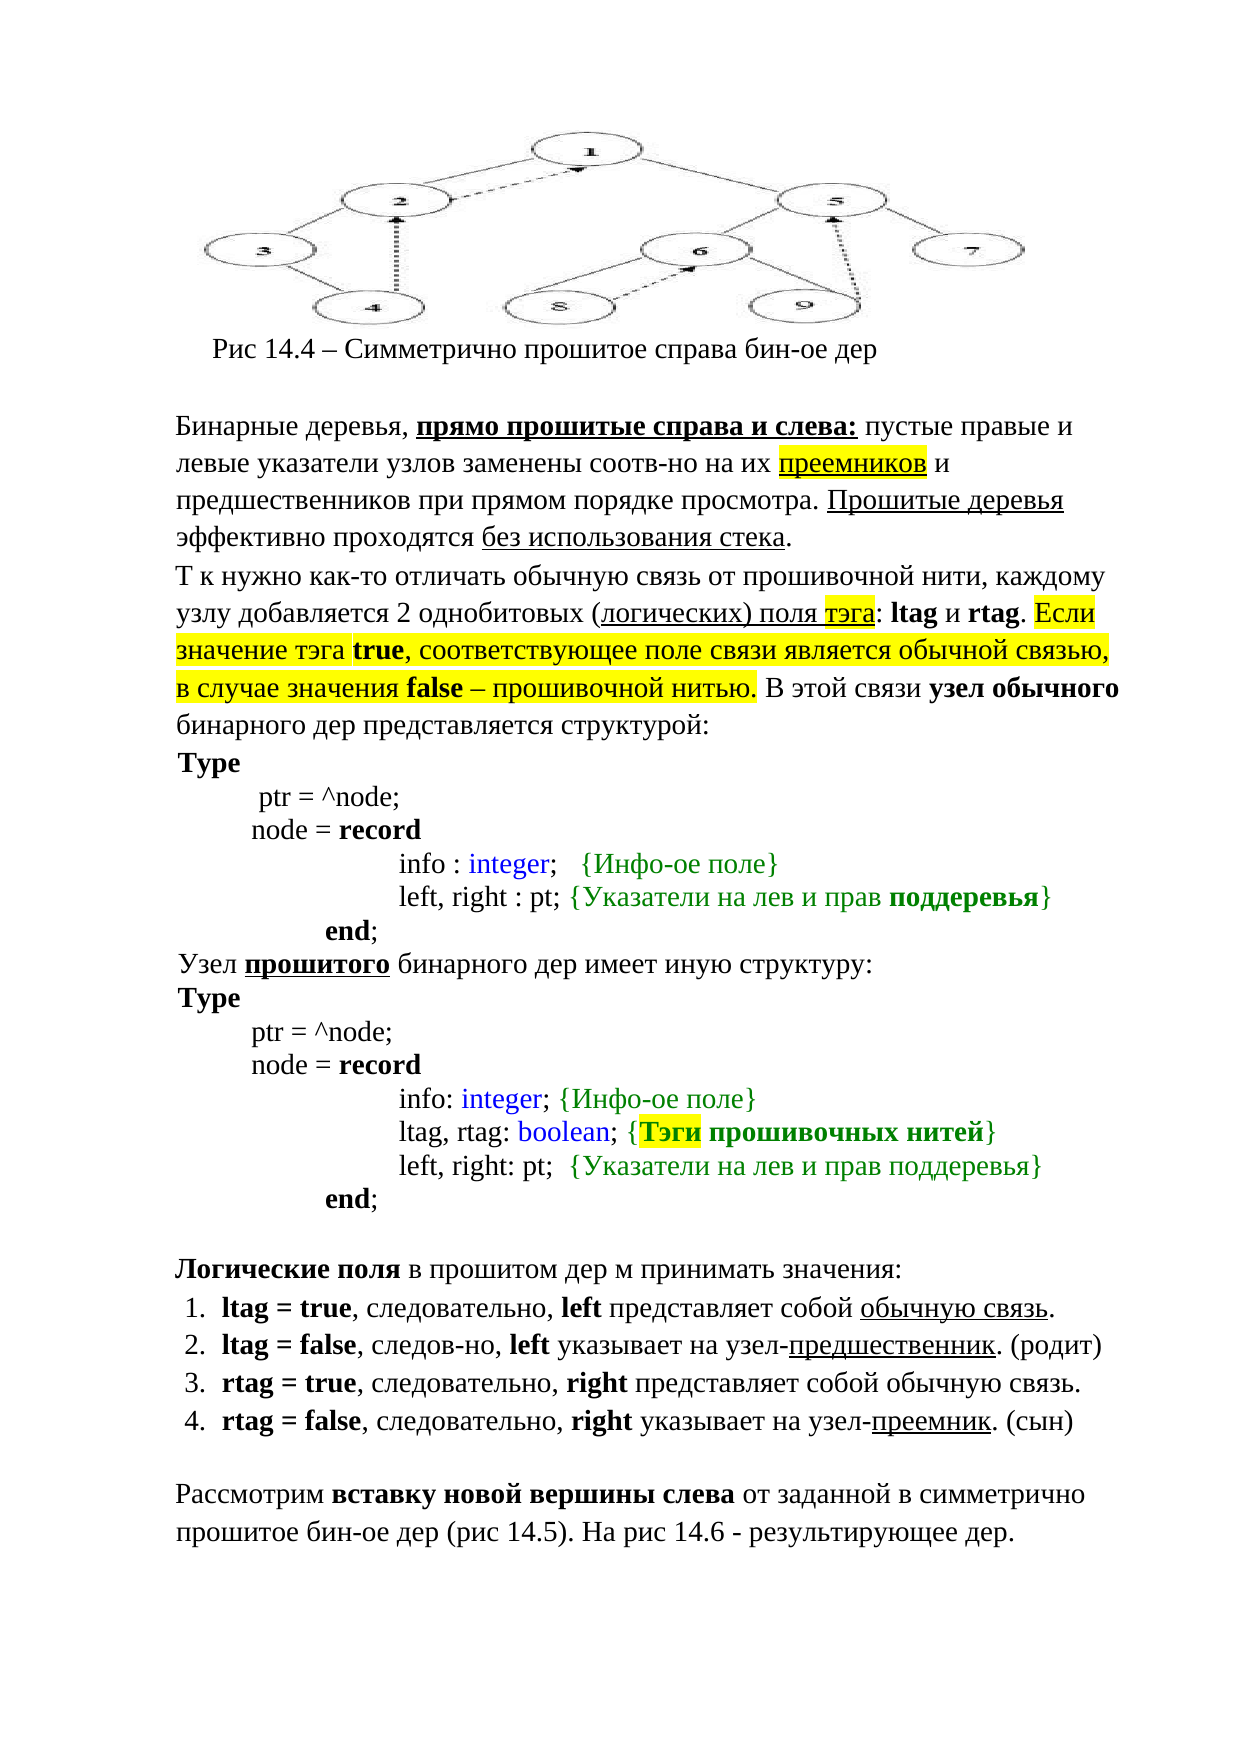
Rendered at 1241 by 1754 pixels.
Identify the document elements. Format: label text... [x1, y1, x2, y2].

text Бинарные деревья, прямо прошитые справа и слева: пустые правые и левые указатели узлов заменены соотв-но на их преемников и предшественников при прямом порядке просмотра. Прошитые деревья эффективно проходятся без использования стека. [175, 408, 1124, 553]
list ltag = true, следовательно, left представляет собой обычную связь. [184, 1290, 1124, 1323]
text node = record [177, 1047, 1163, 1081]
text ptr = ^node; [177, 779, 1163, 812]
text Логические поля в прошитом дер м принимать значения: [175, 1251, 1124, 1285]
text Т к нужно как-то отличать обычную связь от прошивочной нити, каждому узлу добавляется 2 однобитовых (логических) поля тэга: ltag и rtag. Если значение тэга true, соответствующее поле связи является обычной связью, в случае значения false – прошивочной нитью. В этой связи узел обычного бинарного дер представляется структурой: [175, 558, 1124, 740]
text node = record [177, 812, 1163, 846]
text Рис 14.4 – Симметрично прошитое справа бин-ое дер [212, 332, 1089, 365]
text Узел прошитого бинарного дер имеет иную структуру: [177, 947, 1163, 980]
text left, right : pt; {Указатели на лев и прав поддеревья} [325, 879, 1163, 913]
text ltag, rtag: boolean; {Тэги прошивочных нитей} [701, 1114, 1163, 1148]
text Type [177, 745, 1163, 779]
list rtag = true, следовательно, right представляет собой обычную связь. [184, 1365, 1124, 1399]
text info : integer; {Инфо-ое поле} [325, 846, 1163, 879]
text left, right: pt; {Указатели на лев и прав поддеревья} [325, 1148, 1163, 1181]
text Рассмотрим вставку новой вершины слева от заданной в симметрично прошитое бин-ое дер (рис 14.5). На рис 14.6 - результирующее дер. [175, 1477, 1124, 1547]
text Type [177, 980, 1163, 1014]
list rtag = false, следовательно, right указывает на узел-преемник. (сын) [184, 1403, 1124, 1436]
text end; [251, 1181, 1163, 1215]
text end; [251, 913, 1163, 947]
text ltag, rtag: boolean; {Тэги прошивочных нитей} [325, 1114, 639, 1148]
text info: integer; {Инфо-ое поле} [325, 1081, 1163, 1114]
text ptr = ^node; [177, 1014, 1163, 1047]
picture [178, 118, 1054, 329]
list ltag = false, следов-но, left указывает на узел-предшественник. (родит) [184, 1327, 1124, 1361]
